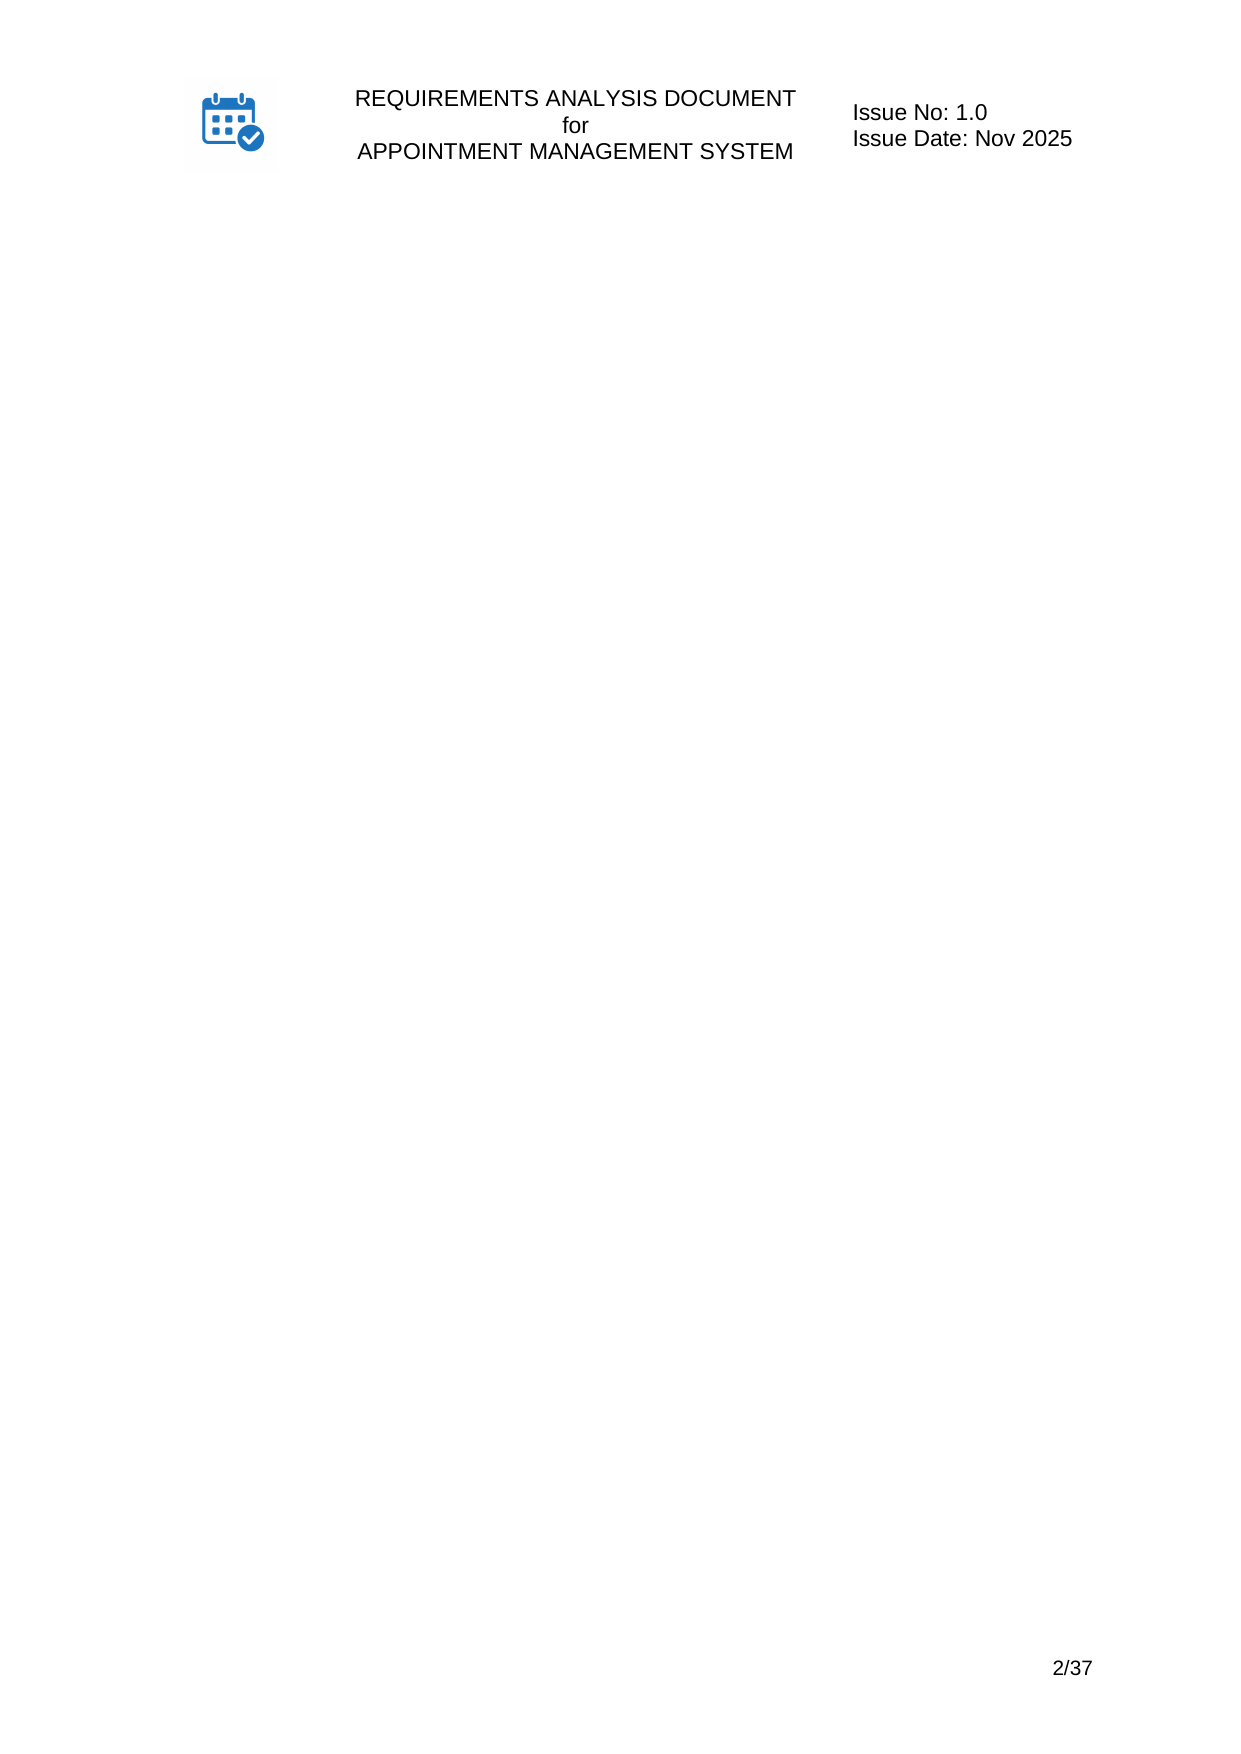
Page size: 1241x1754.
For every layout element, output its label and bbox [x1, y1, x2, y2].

picture [184, 77, 280, 173]
